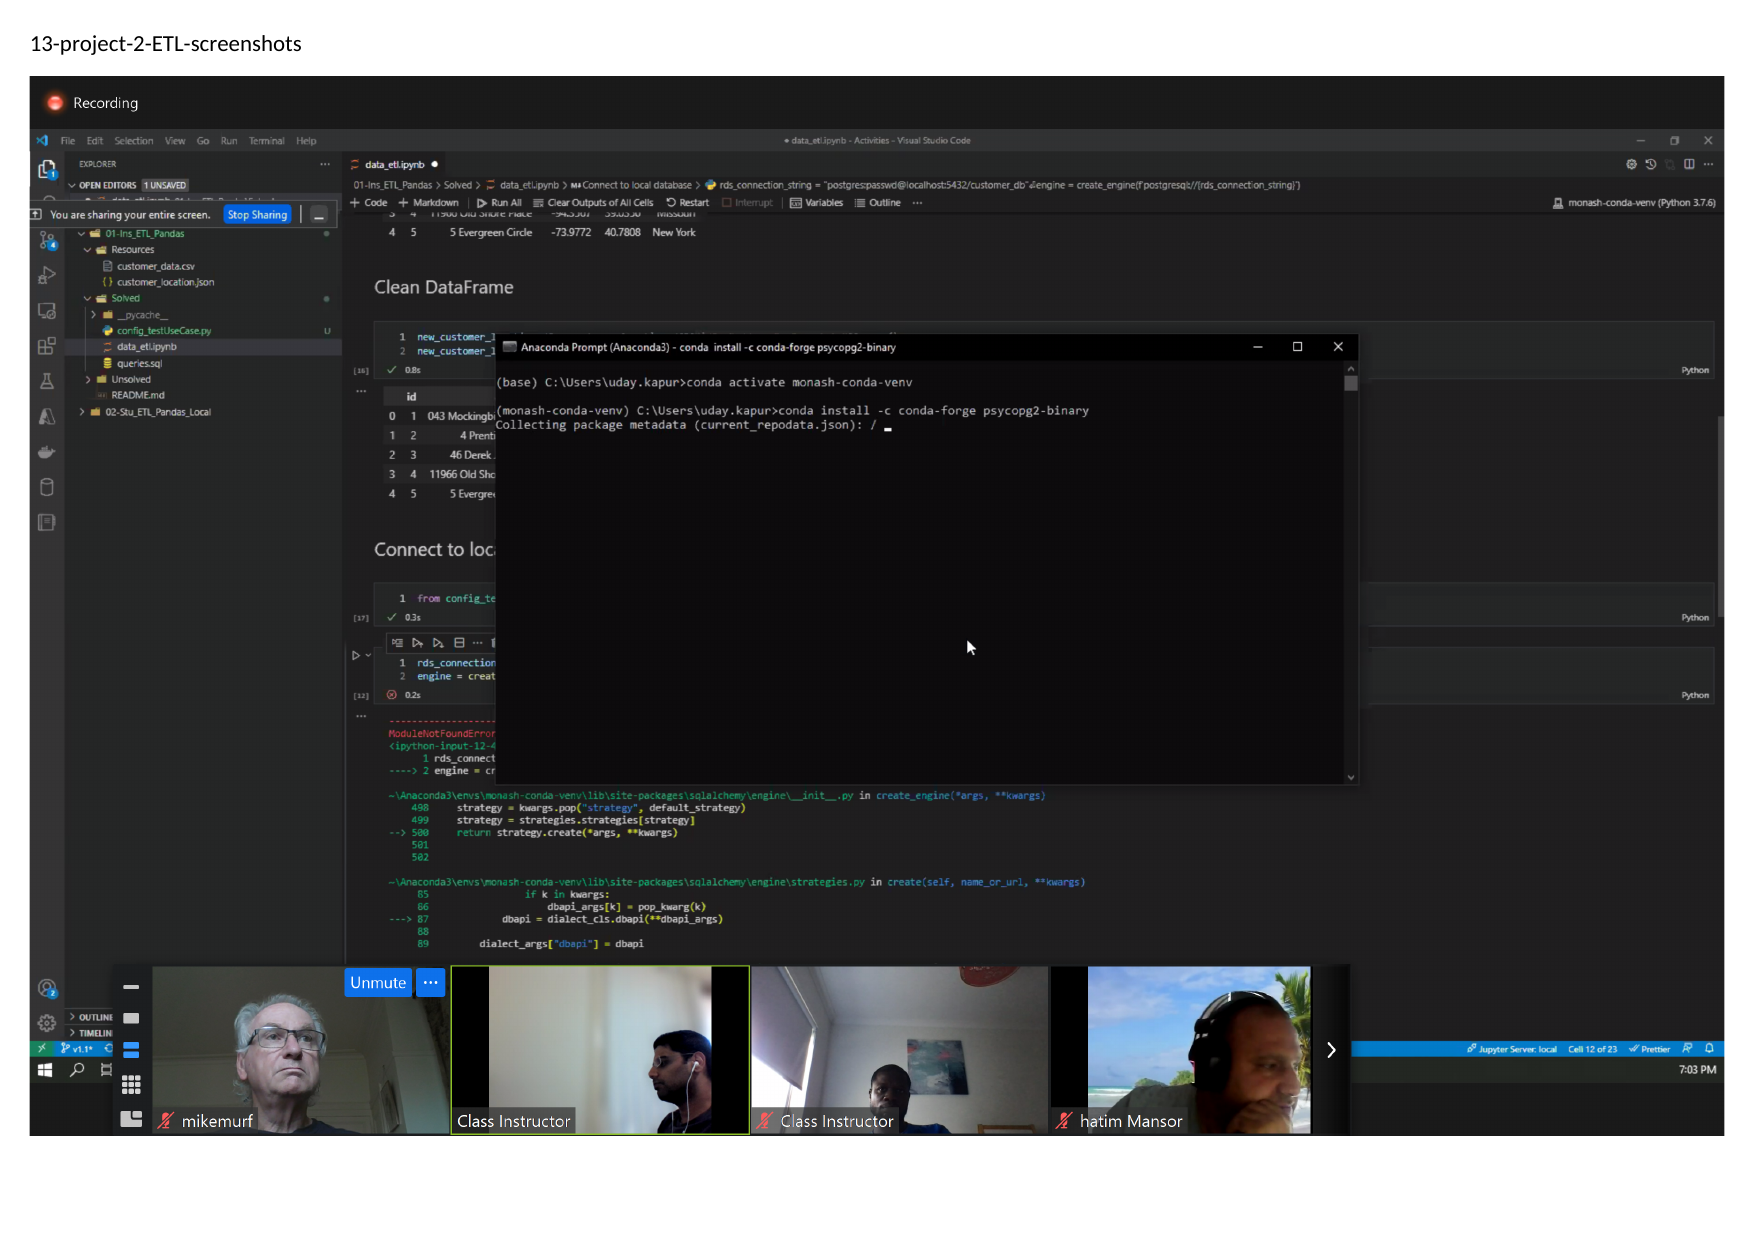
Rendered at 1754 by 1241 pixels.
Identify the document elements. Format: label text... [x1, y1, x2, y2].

picture [29, 76, 1725, 1136]
text 13-project-2-ETL-screenshots [29, 29, 1724, 58]
